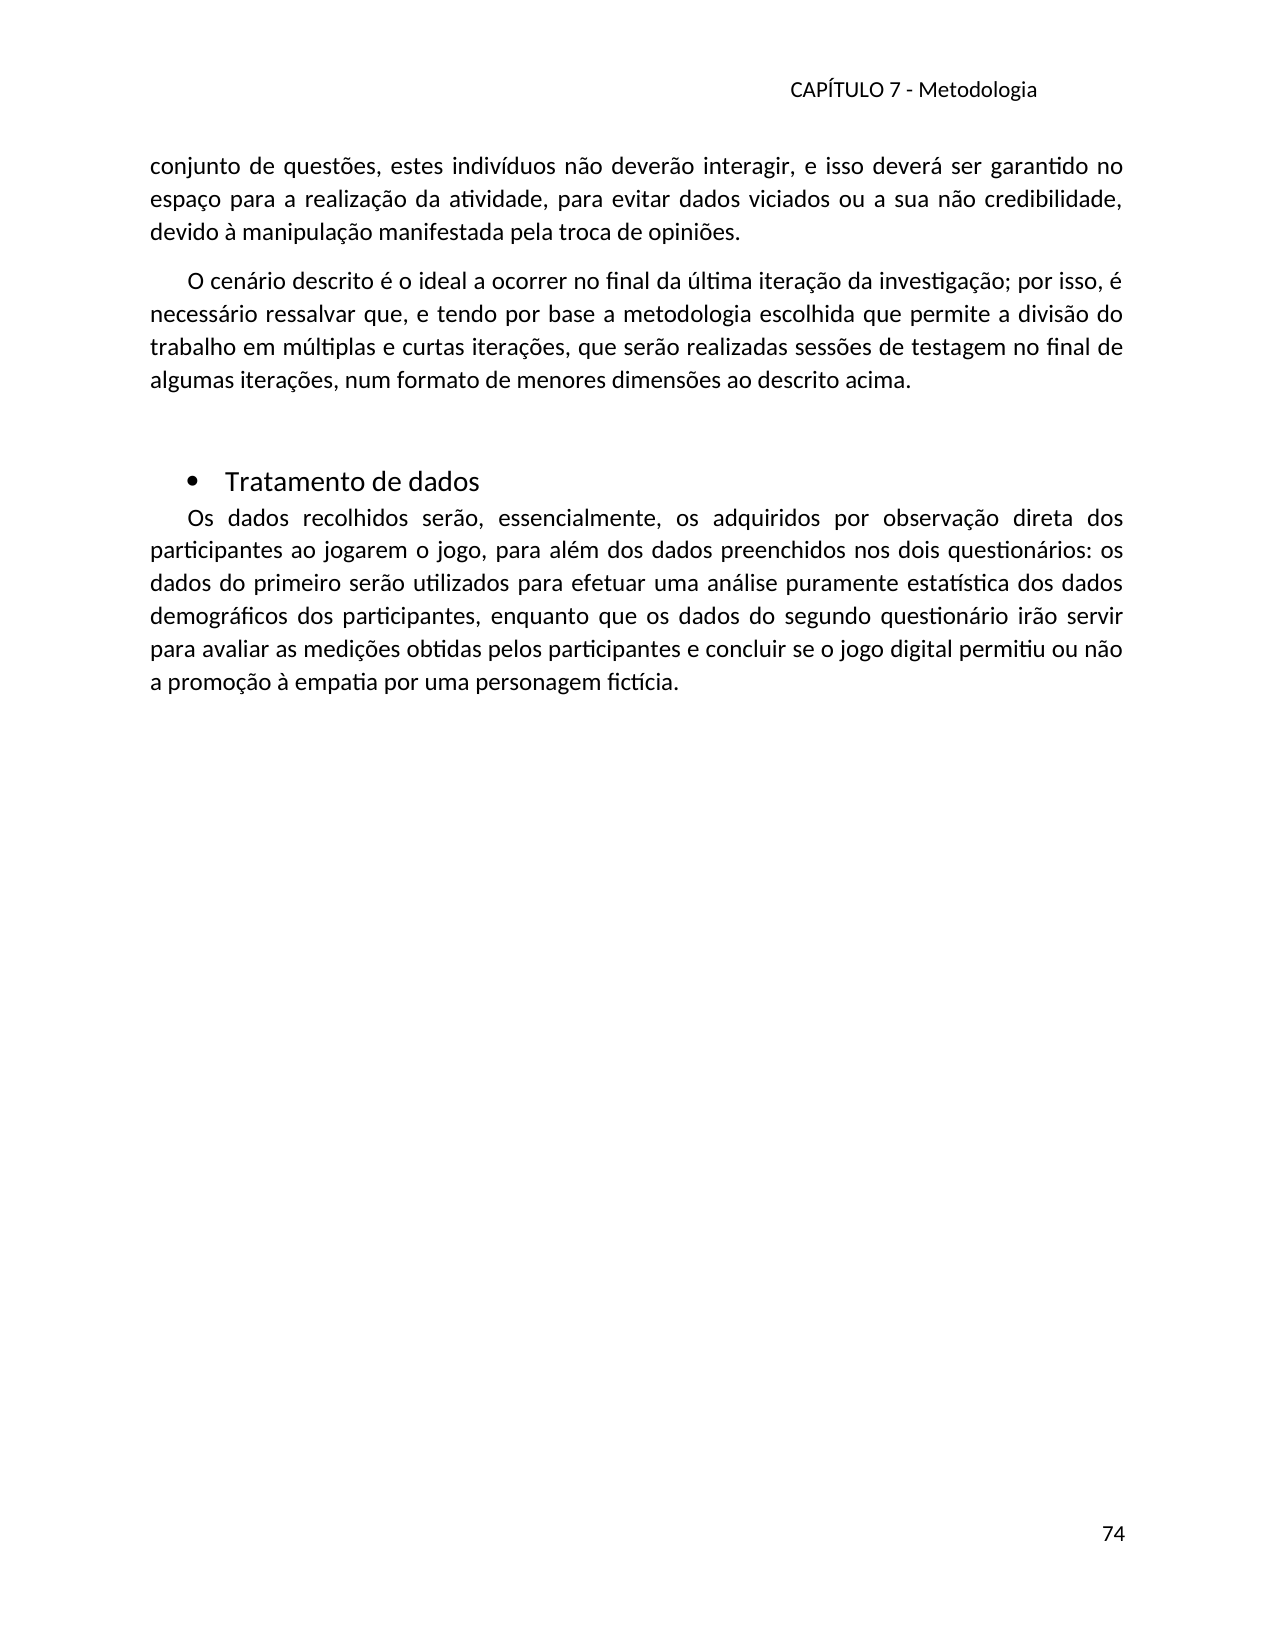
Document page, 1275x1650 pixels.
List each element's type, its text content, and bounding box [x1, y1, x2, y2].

text O cenário descrito é o ideal a ocorrer no final da última iteração da investigação; por isso, é necessário ressalvar que, e tendo por base a metodologia escolhida que permite a divisão do trabalho em múltiplas e curtas iterações, que serão realizadas sessões de testagem no final de algumas iterações, num formato de menores dimensões ao descrito acima. [150, 265, 1125, 395]
text Os dados recolhidos serão, essencialmente, os adquiridos por observação direta dos participantes ao jogarem o jogo, para além dos dados preenchidos nos dois questionários: os dados do primeiro serão utilizados para efetuar uma análise puramente estatística dos dados demográficos dos participantes, enquanto que os dados do segundo questionário irão servir para avaliar as medições obtidas pelos participantes e concluir se o jogo digital permitiu ou não a promoção à empatia por uma personagem fictícia. [150, 502, 1125, 697]
text conjunto de questões, estes indivíduos não deverão interagir, e isso deverá ser garantido no espaço para a realização da atividade, para evitar dados viciados ou a sua não credibilidade, devido à manipulação manifestada pela troca de opiniões. [150, 150, 1125, 246]
subtitle Tratamento de dados [187, 463, 1125, 499]
